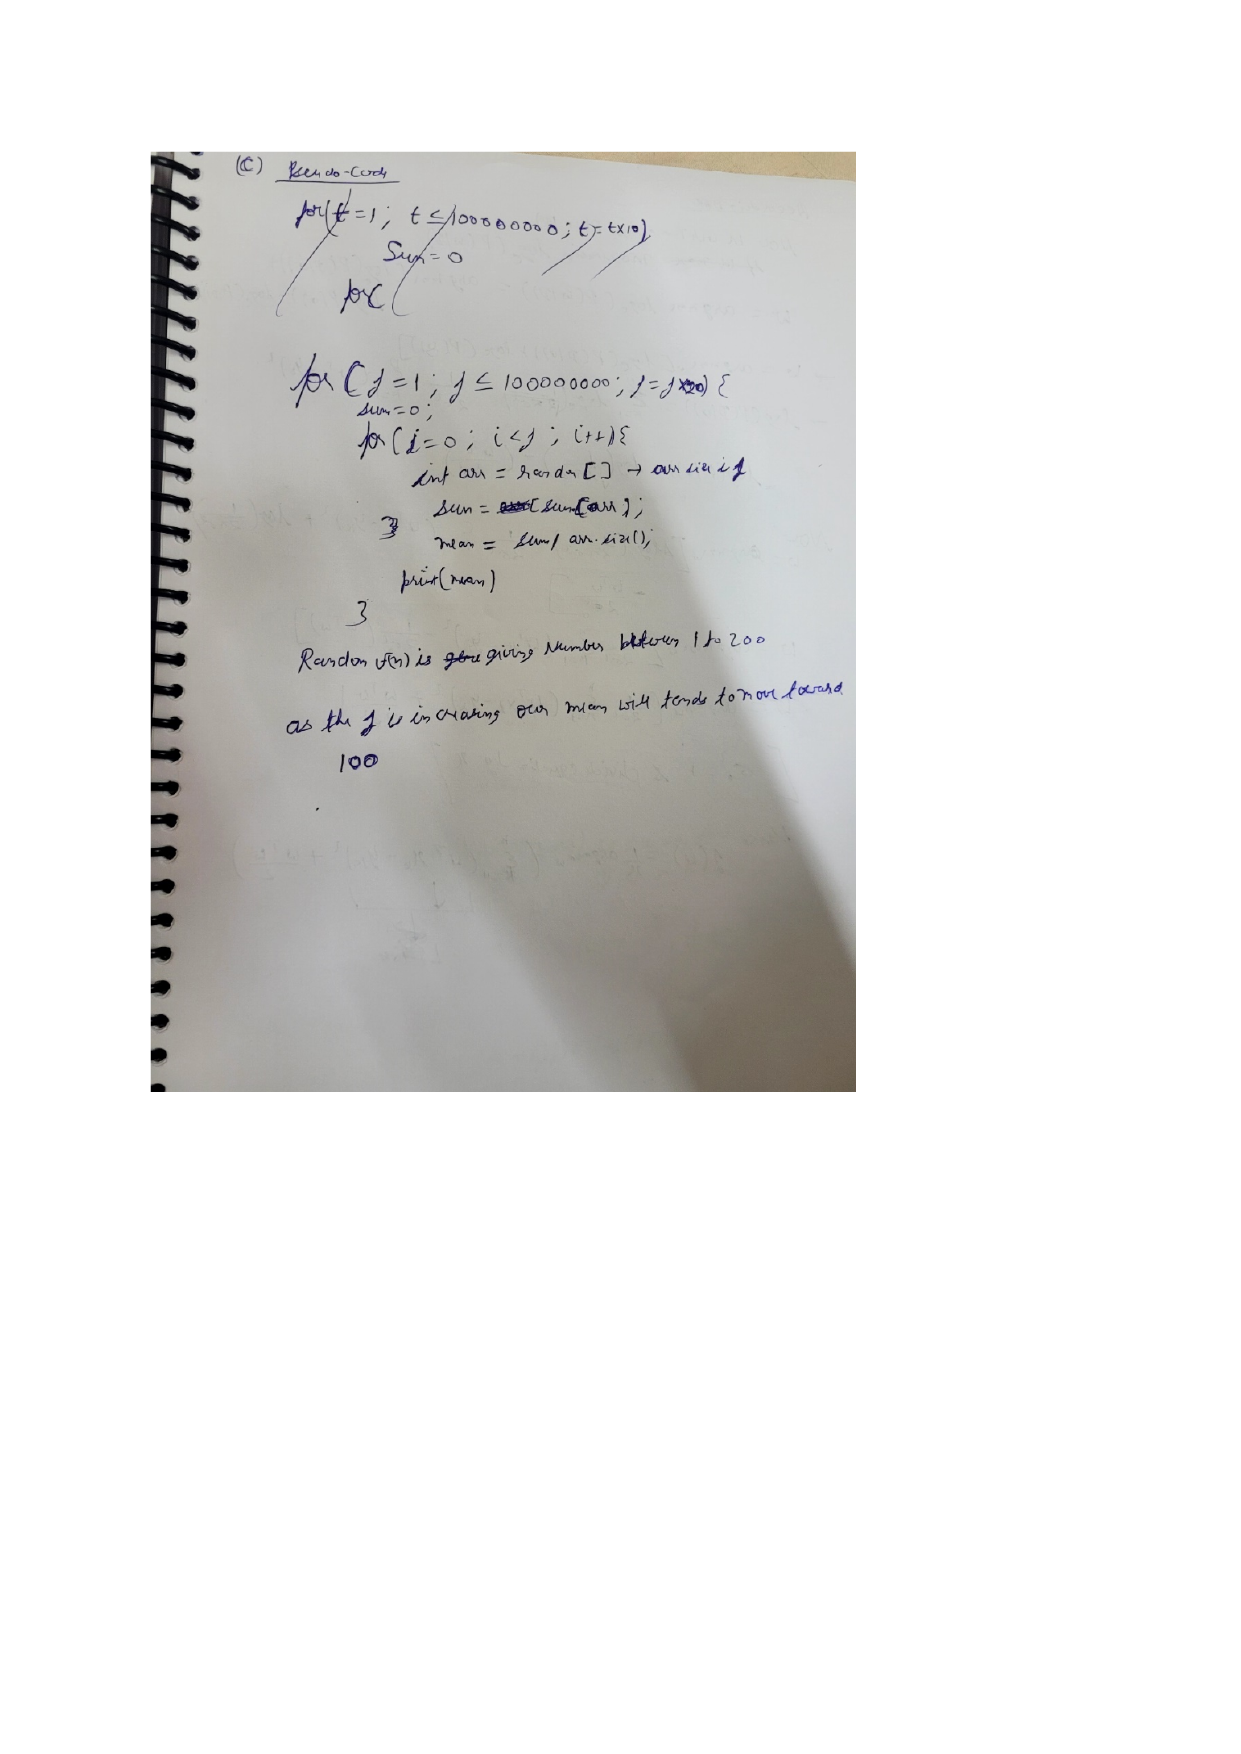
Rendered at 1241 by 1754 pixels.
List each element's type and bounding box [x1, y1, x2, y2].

picture [151, 153, 856, 1091]
